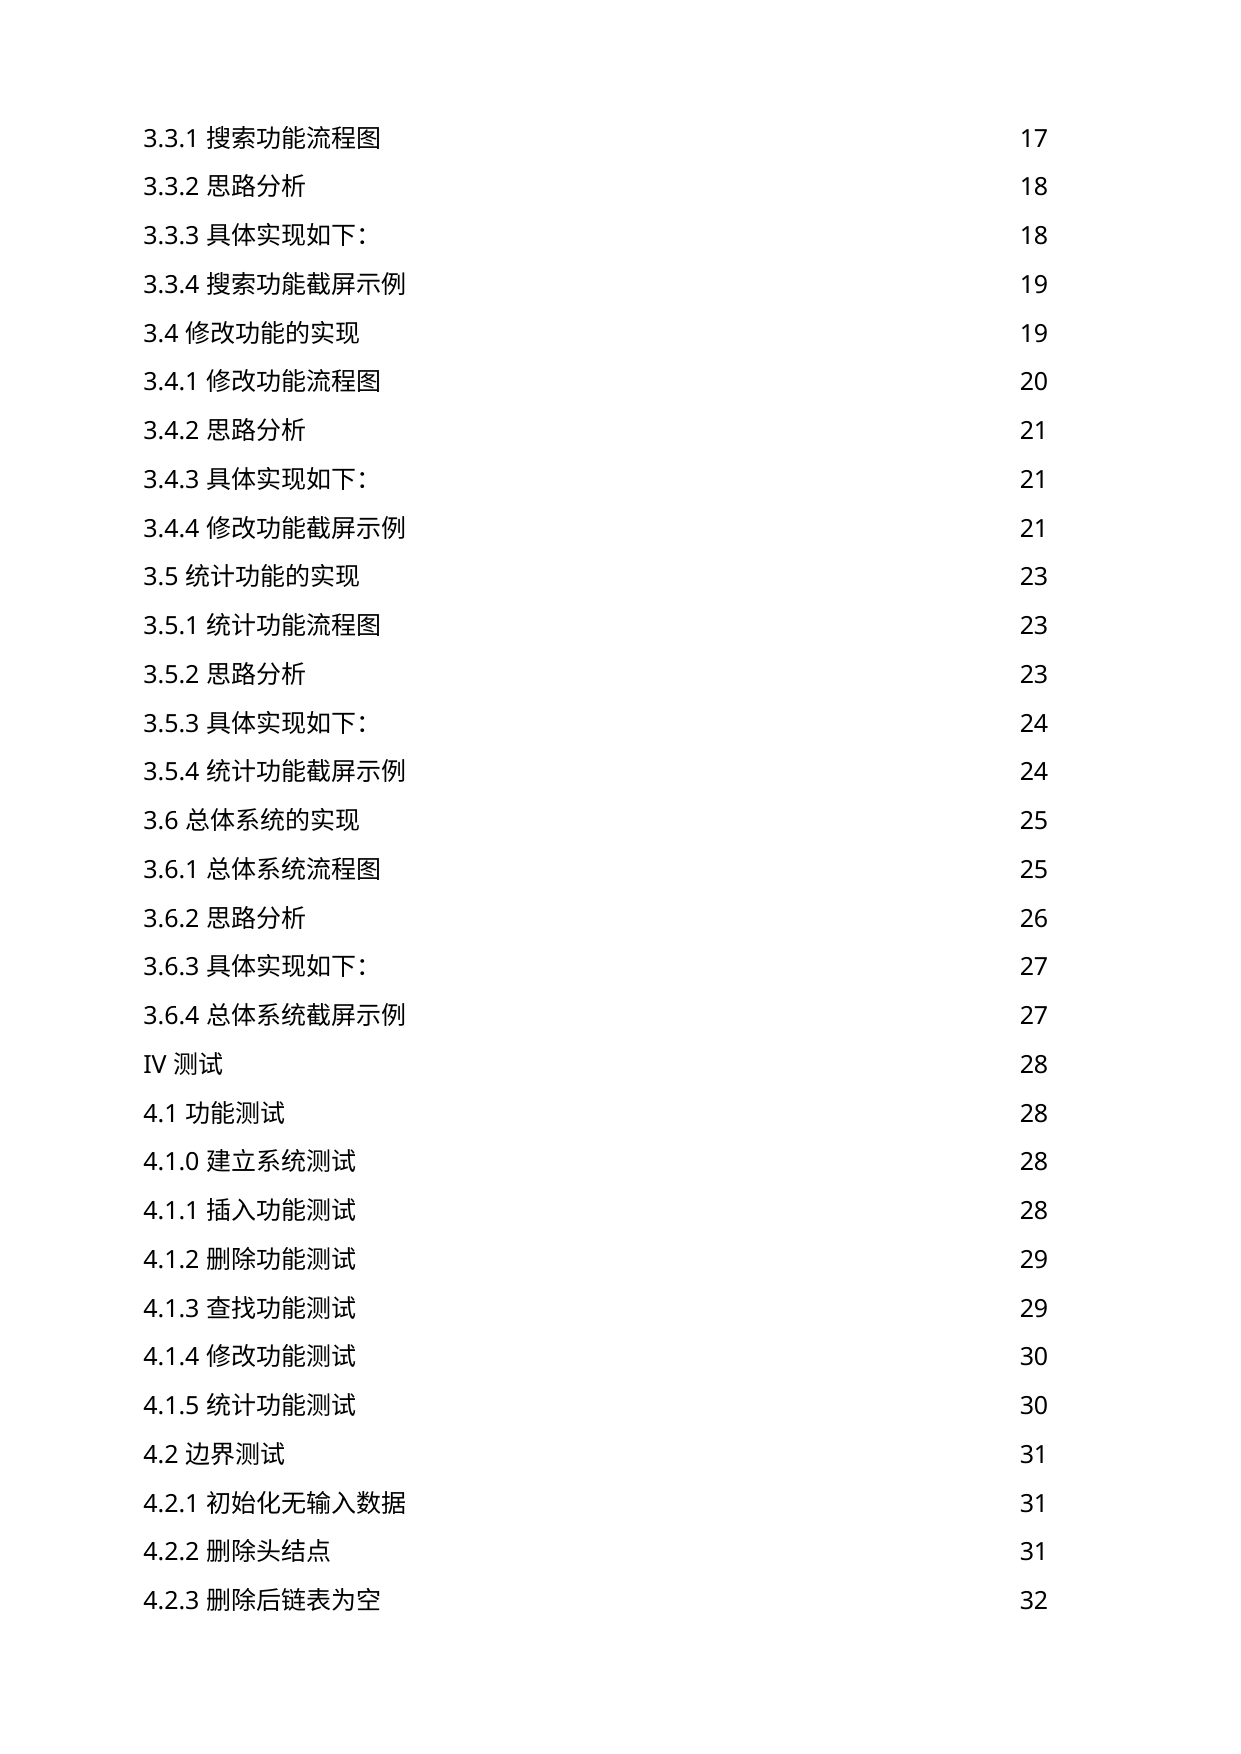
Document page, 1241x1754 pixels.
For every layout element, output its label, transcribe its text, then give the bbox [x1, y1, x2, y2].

text 3.6.3 具体实现如下： 27 [143, 947, 1122, 983]
text 3.3.3 具体实现如下： 18 [143, 216, 1122, 252]
text 4.1.3 查找功能测试 29 [143, 1288, 1122, 1324]
text 4.2.1 初始化无输入数据 31 [143, 1483, 1122, 1519]
text 3.5.1 统计功能流程图 23 [143, 606, 1122, 642]
text 3.6.2 思路分析 26 [143, 898, 1122, 934]
text 3.4.3 具体实现如下： 21 [143, 459, 1122, 496]
text 4.1.1 插入功能测试 28 [143, 1191, 1122, 1227]
text IV 测试 28 [143, 1044, 1122, 1081]
text 4.2.3 删除后链表为空 32 [143, 1581, 1122, 1617]
text 3.6 总体系统的实现 25 [143, 801, 1122, 837]
text 3.4.1 修改功能流程图 20 [143, 362, 1122, 398]
text 3.6.4 总体系统截屏示例 27 [143, 996, 1122, 1032]
text 3.3.2 思路分析 18 [143, 167, 1122, 203]
text 4.1.2 删除功能测试 29 [143, 1239, 1122, 1276]
text 3.5 统计功能的实现 23 [143, 557, 1122, 593]
text 3.5.2 思路分析 23 [143, 654, 1122, 691]
text 3.4.2 思路分析 21 [143, 411, 1122, 447]
text 4.2.2 删除头结点 31 [143, 1532, 1122, 1568]
text 4.2 边界测试 31 [143, 1434, 1122, 1471]
text 3.4 修改功能的实现 19 [143, 313, 1122, 349]
text 3.4.4 修改功能截屏示例 21 [143, 508, 1122, 544]
text 3.5.4 统计功能截屏示例 24 [143, 752, 1122, 788]
text 3.3.1 搜索功能流程图 17 [143, 118, 1122, 154]
text 4.1.5 统计功能测试 30 [143, 1386, 1122, 1422]
text 3.3.4 搜索功能截屏示例 19 [143, 264, 1122, 301]
text 4.1 功能测试 28 [143, 1093, 1122, 1129]
text 4.1.4 修改功能测试 30 [143, 1337, 1122, 1373]
text 3.5.3 具体实现如下： 24 [143, 703, 1122, 739]
text 3.6.1 总体系统流程图 25 [143, 849, 1122, 886]
text 4.1.0 建立系统测试 28 [143, 1142, 1122, 1178]
